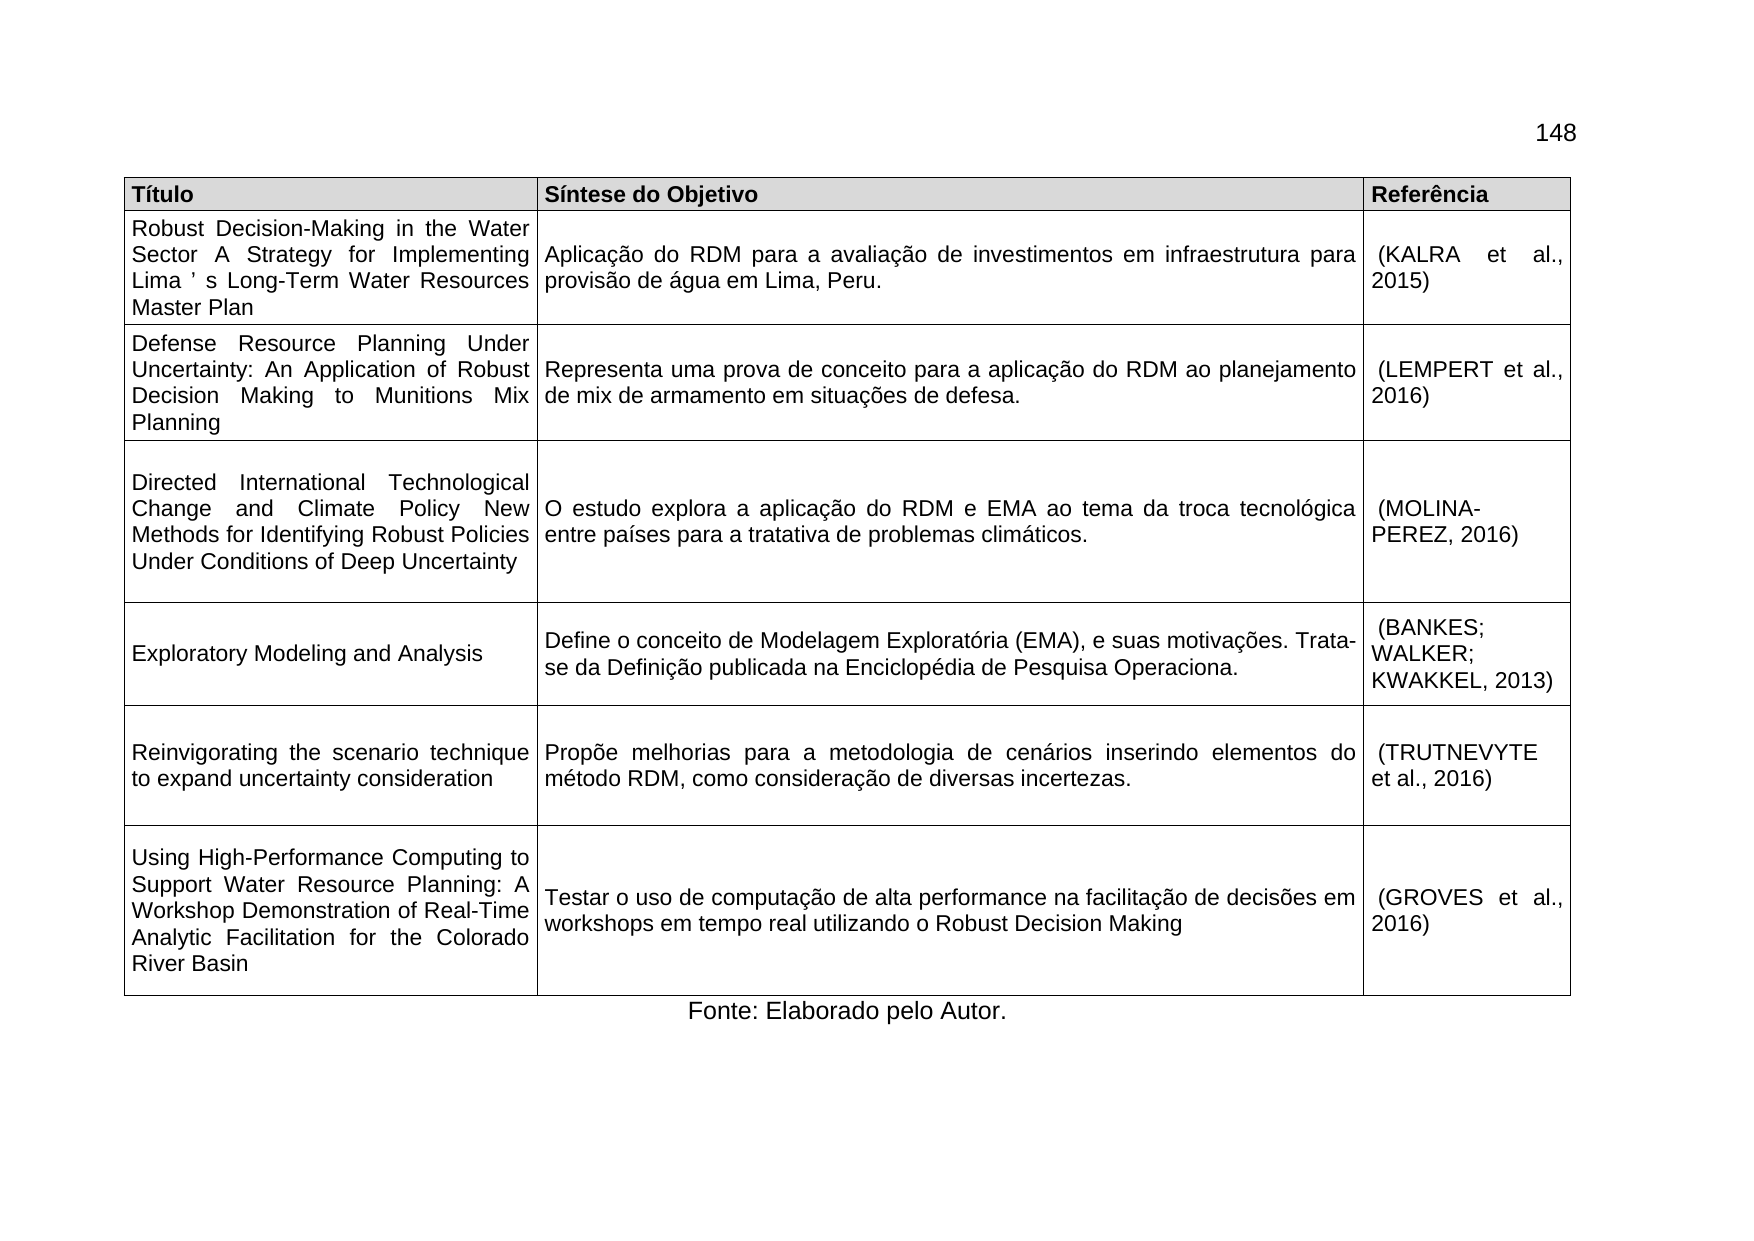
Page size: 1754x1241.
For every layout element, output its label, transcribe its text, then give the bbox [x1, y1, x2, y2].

table_cell (LEMPERT et al., 2016) [1364, 325, 1570, 440]
table_cell (GROVES et al., 2016) [1364, 826, 1570, 995]
table_cell (KALRA et al., 2015) [1364, 211, 1570, 324]
table_header Síntese do Objetivo [538, 178, 1363, 210]
table_cell Aplicação do RDM para a avaliação de investimentos em infraestrutura para provisão de água em Lima, Peru. [538, 211, 1363, 324]
text Fonte: Elaborado pelo Autor. [118, 996, 1577, 1024]
table_cell Robust Decision-Making in the Water Sector A Strategy for Implementing Lima ’ s Long-Term Water Resources Master Plan [125, 211, 537, 324]
table_cell O estudo explora a aplicação do RDM e EMA ao tema da troca tecnológica entre países para a tratativa de problemas climáticos. [538, 441, 1363, 602]
table_cell Defense Resource Planning Under Uncertainty: An Application of Robust Decision Making to Munitions Mix Planning [125, 325, 537, 440]
table_cell (BANKES; WALKER; KWAKKEL, 2013) [1364, 603, 1570, 704]
table_cell (TRUTNEVYTE et al., 2016) [1364, 706, 1570, 825]
table_header Título [125, 178, 537, 210]
table_cell Testar o uso de computação de alta performance na facilitação de decisões em workshops em tempo real utilizando o Robust Decision Making [538, 826, 1363, 995]
table_cell Directed International Technological Change and Climate Policy New Methods for Identifying Robust Policies Under Conditions of Deep Uncertainty [125, 441, 537, 602]
table_cell Define o conceito de Modelagem Exploratória (EMA), e suas motivações. Trata-se da Definição publicada na Enciclopédia de Pesquisa Operaciona. [538, 603, 1363, 704]
table_cell Exploratory Modeling and Analysis [125, 603, 537, 704]
table_cell (MOLINA-PEREZ, 2016) [1364, 441, 1570, 602]
table_cell Representa uma prova de conceito para a aplicação do RDM ao planejamento de mix de armamento em situações de defesa. [538, 325, 1363, 440]
table_cell Reinvigorating the scenario technique to expand uncertainty consideration [125, 706, 537, 825]
table_cell Using High-Performance Computing to Support Water Resource Planning: A Workshop Demonstration of Real-Time Analytic Facilitation for the Colorado River Basin [125, 826, 537, 995]
table_header Referência [1364, 178, 1570, 210]
table_cell Propõe melhorias para a metodologia de cenários inserindo elementos do método RDM, como consideração de diversas incertezas. [538, 706, 1363, 825]
